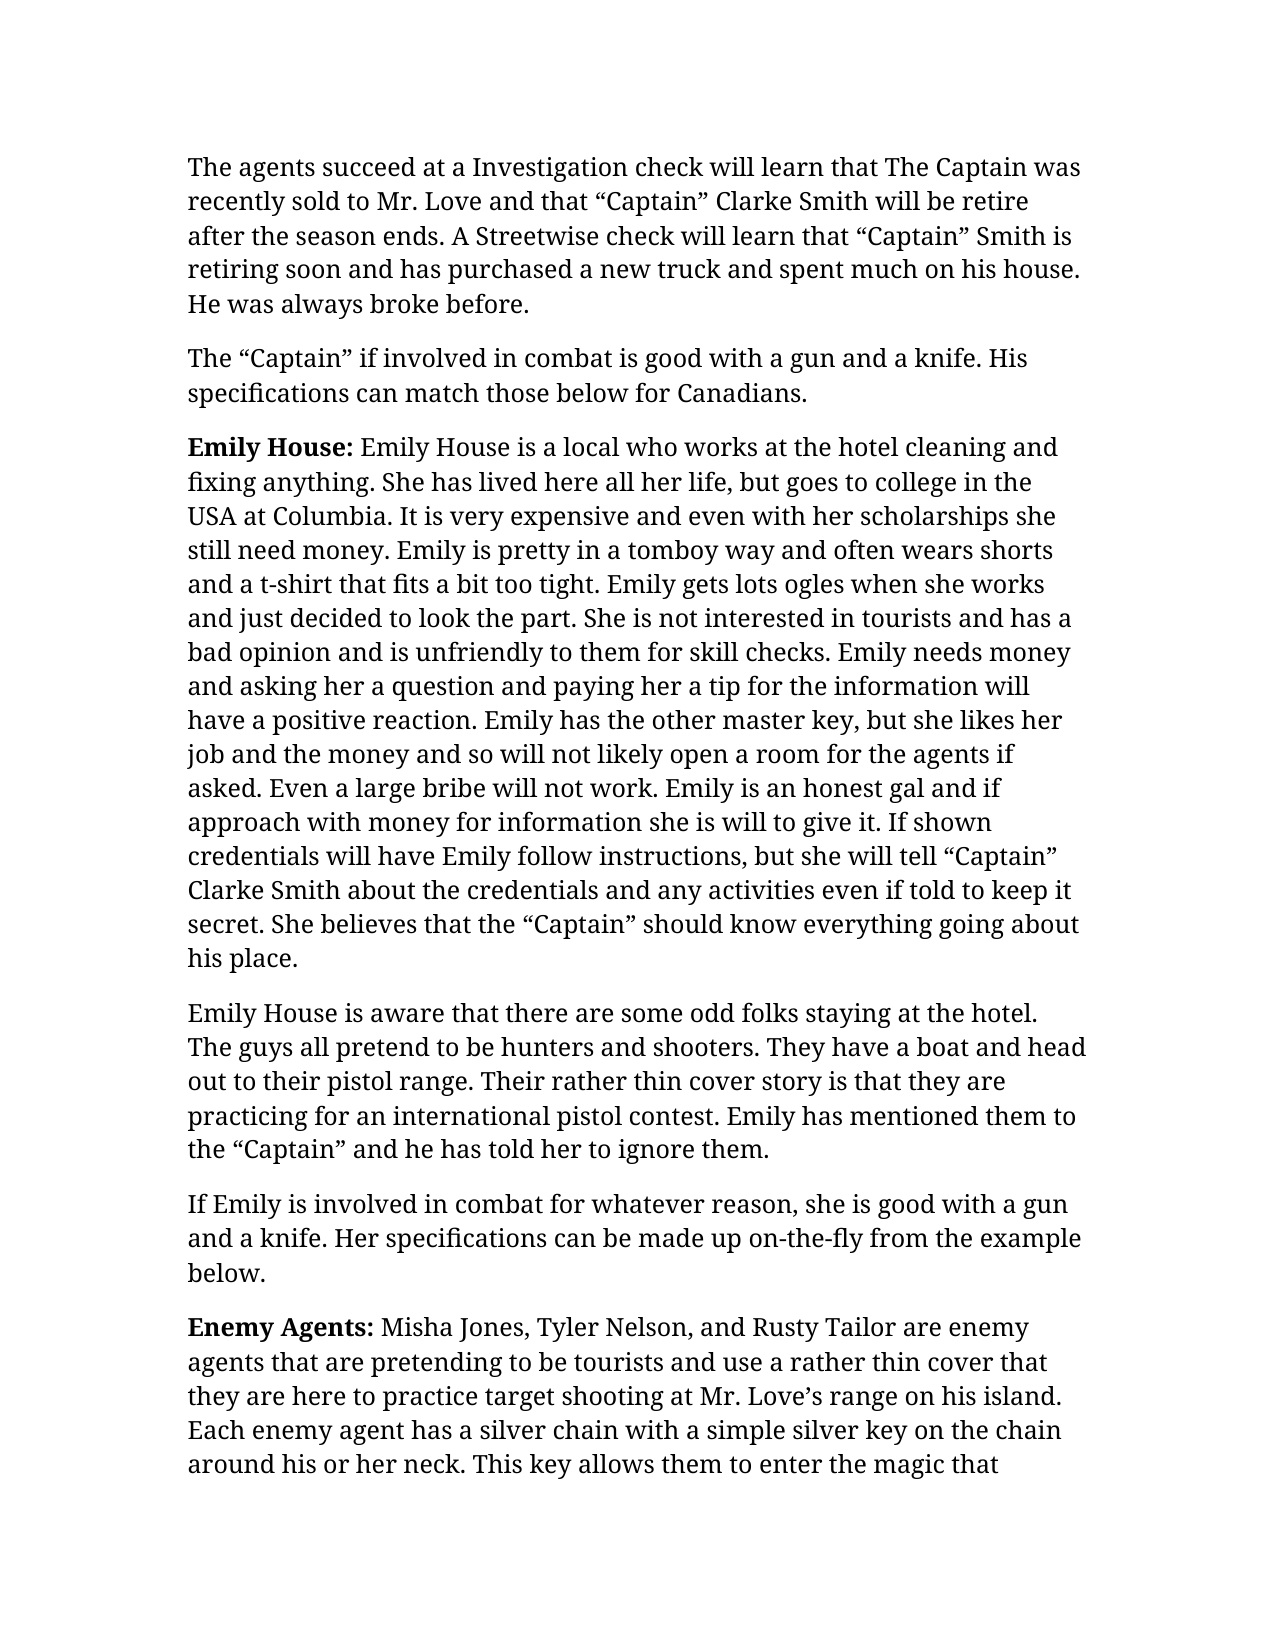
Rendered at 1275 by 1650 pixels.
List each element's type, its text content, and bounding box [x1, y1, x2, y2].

text The agents succeed at a Investigation check will learn that The Captain was recently sold to Mr. Love and that “Captain” Clarke Smith will be retire after the season ends. A Streetwise check will learn that “Captain” Smith is retiring soon and has purchased a new truck and spent much on his house. He was always broke before. [187, 150, 1087, 320]
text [187, 1310, 1087, 1480]
text Emily House: Emily House is a local who works at the hotel cleaning and fixing anything. She has lived here all her life, but goes to college in the USA at Columbia. It is very expensive and even with her scholarships she still need money. Emily is pretty in a tomboy way and often wears shorts and a t-shirt that fits a bit too tight. Emily gets lots ogles when she works and just decided to look the part. She is not interested in tourists and has a bad opinion and is unfriendly to them for skill checks. Emily needs money and asking her a question and paying her a tip for the information will have a positive reaction. Emily has the other master key, but she likes her job and the money and so will not likely open a room for the agents if asked. Even a large bribe will not work. Emily is an honest gal and if approach with money for information she is will to give it. If shown credentials will have Emily follow instructions, but she will tell “Captain” Clarke Smith about the credentials and any activities even if told to keep it secret. She believes that the “Captain” should know everything going about his place. [187, 430, 1087, 975]
text If Emily is involved in combat for whatever reason, she is good with a gun and a knife. Her specifications can be made up on-the-fly from the example below. [187, 1187, 1087, 1289]
text The “Captain” if involved in combat is good with a gun and a knife. His specifications can match those below for Canadians. [187, 341, 1087, 409]
text Emily House is aware that there are some odd folks staying at the hotel. The guys all pretend to be hunters and shooters. They have a boat and head out to their pistol range. Their rather thin cover story is that they are practicing for an international pistol contest. Emily has mentioned them to the “Captain” and he has told her to ignore them. [187, 996, 1087, 1166]
